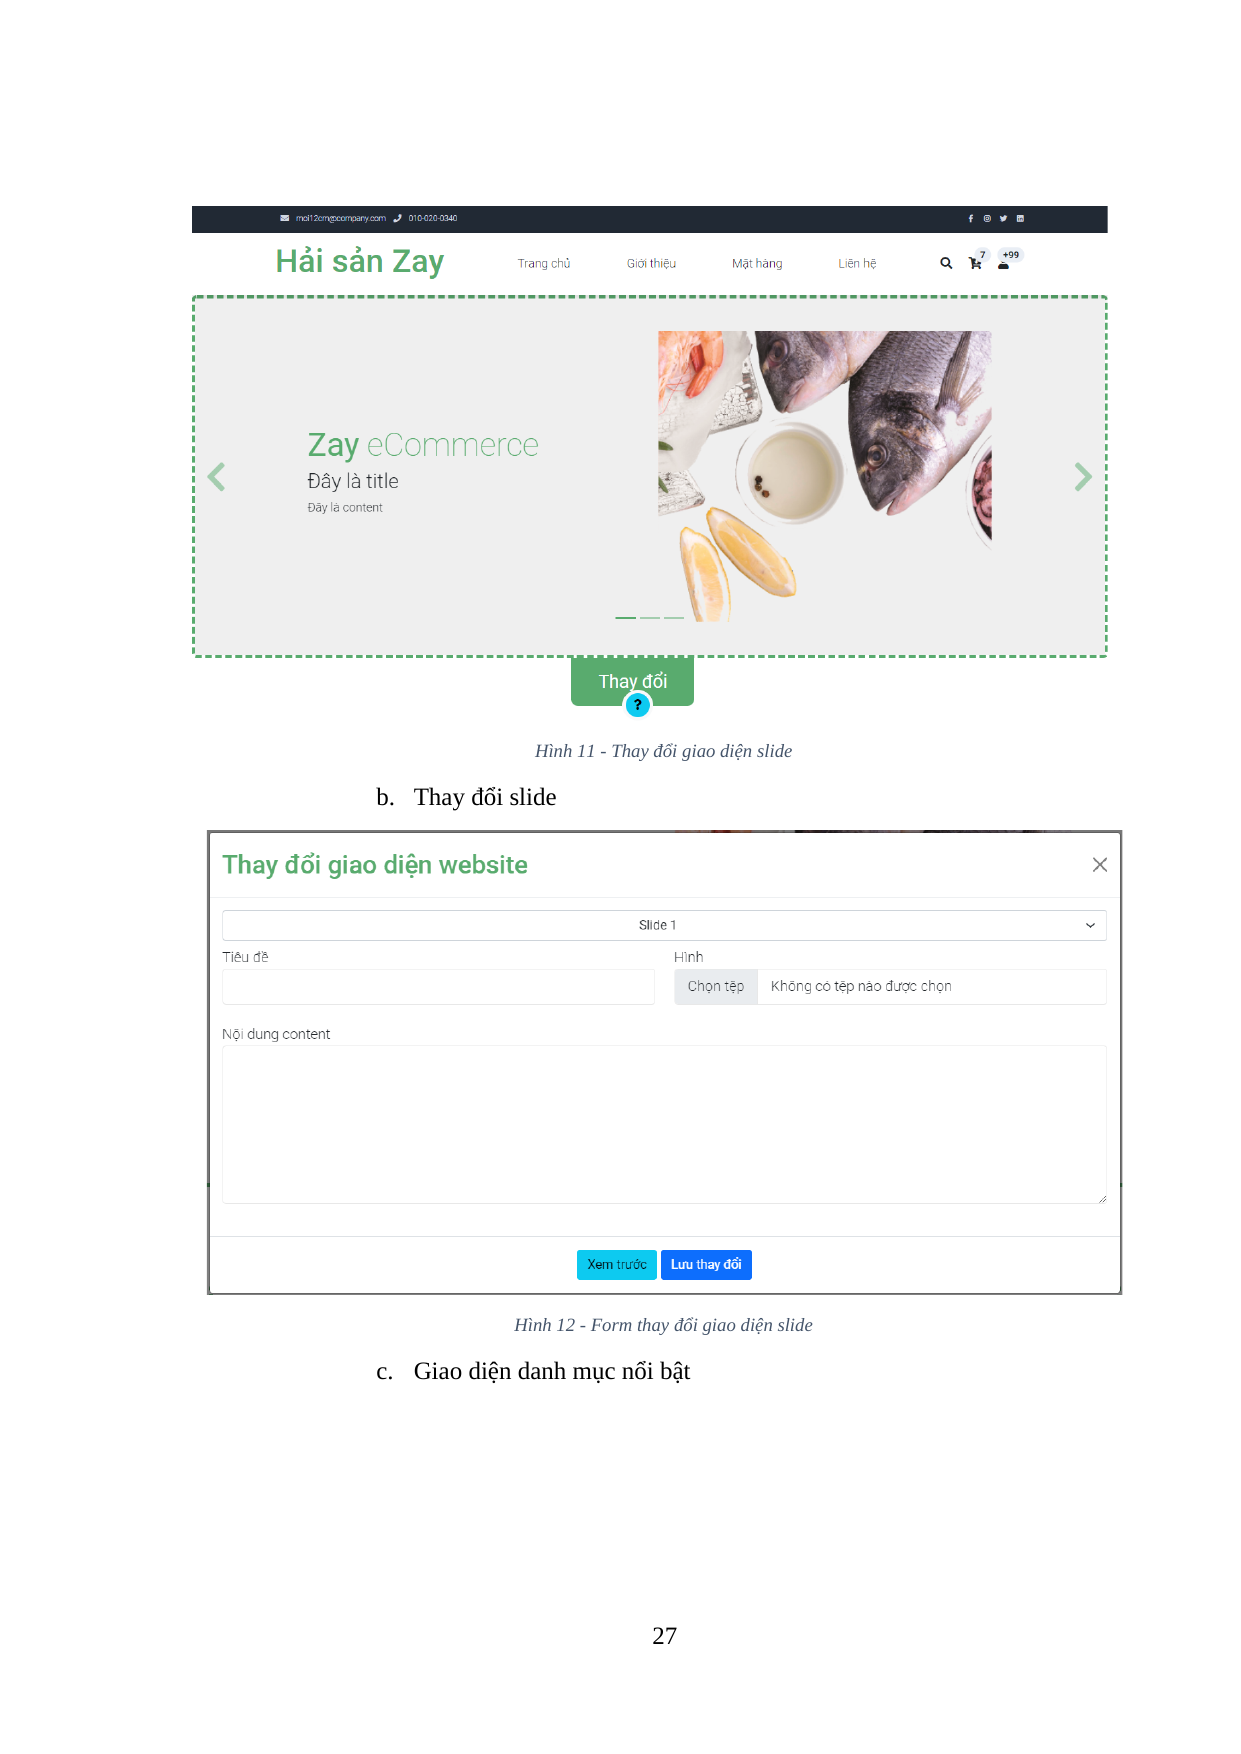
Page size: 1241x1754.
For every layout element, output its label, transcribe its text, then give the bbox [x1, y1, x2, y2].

picture [206, 830, 1123, 1295]
text Hình 11 - Thay đổi giao diện slide [207, 740, 1122, 761]
list Giao diện danh mục nổi bật [376, 1356, 1122, 1385]
list Thay đổi slide [376, 782, 1122, 811]
picture [192, 206, 1108, 721]
text Hình 12 - Form thay đổi giao diện slide [207, 1314, 1122, 1336]
